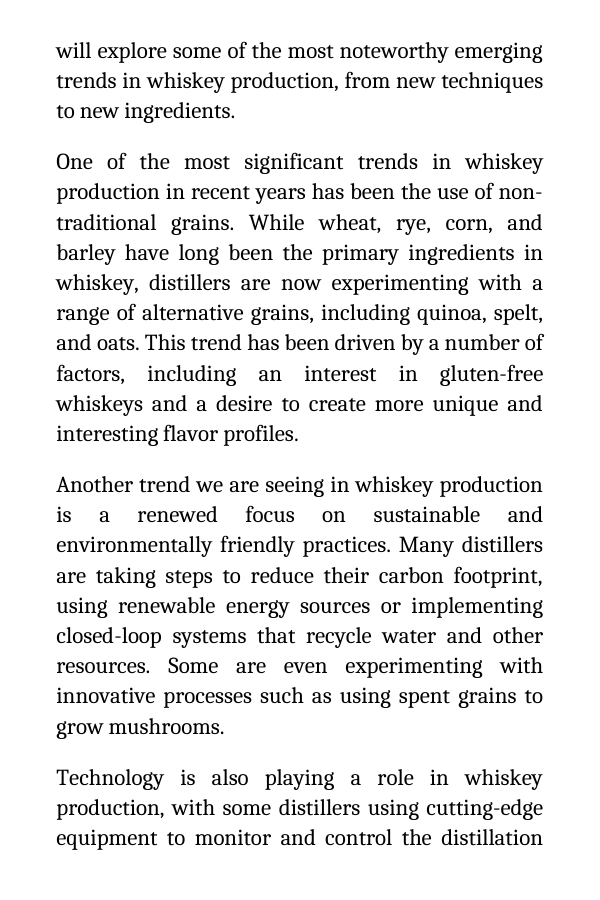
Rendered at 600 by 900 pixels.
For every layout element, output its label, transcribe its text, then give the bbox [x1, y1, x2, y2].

text One of the most significant trends in whiskey production in recent years has been the use of non-traditional grains. While wheat, rye, corn, and barley have long been the primary ingredients in whiskey, distillers are now experimenting with a range of alternative grains, including quinoa, spelt, and oats. This trend has been driven by a number of factors, including an interest in gluten-free whiskeys and a desire to create more unique and interesting flavor profiles. [56, 149, 544, 447]
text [56, 764, 544, 851]
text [56, 37, 544, 124]
text Another trend we are seeing in whiskey production is a renewed focus on sustainable and environmentally friendly practices. Many distillers are taking steps to reduce their carbon footprint, using renewable energy sources or implementing closed-loop systems that recycle water and other resources. Some are even experimenting with innovative processes such as using spent grains to grow mushrooms. [56, 472, 544, 740]
